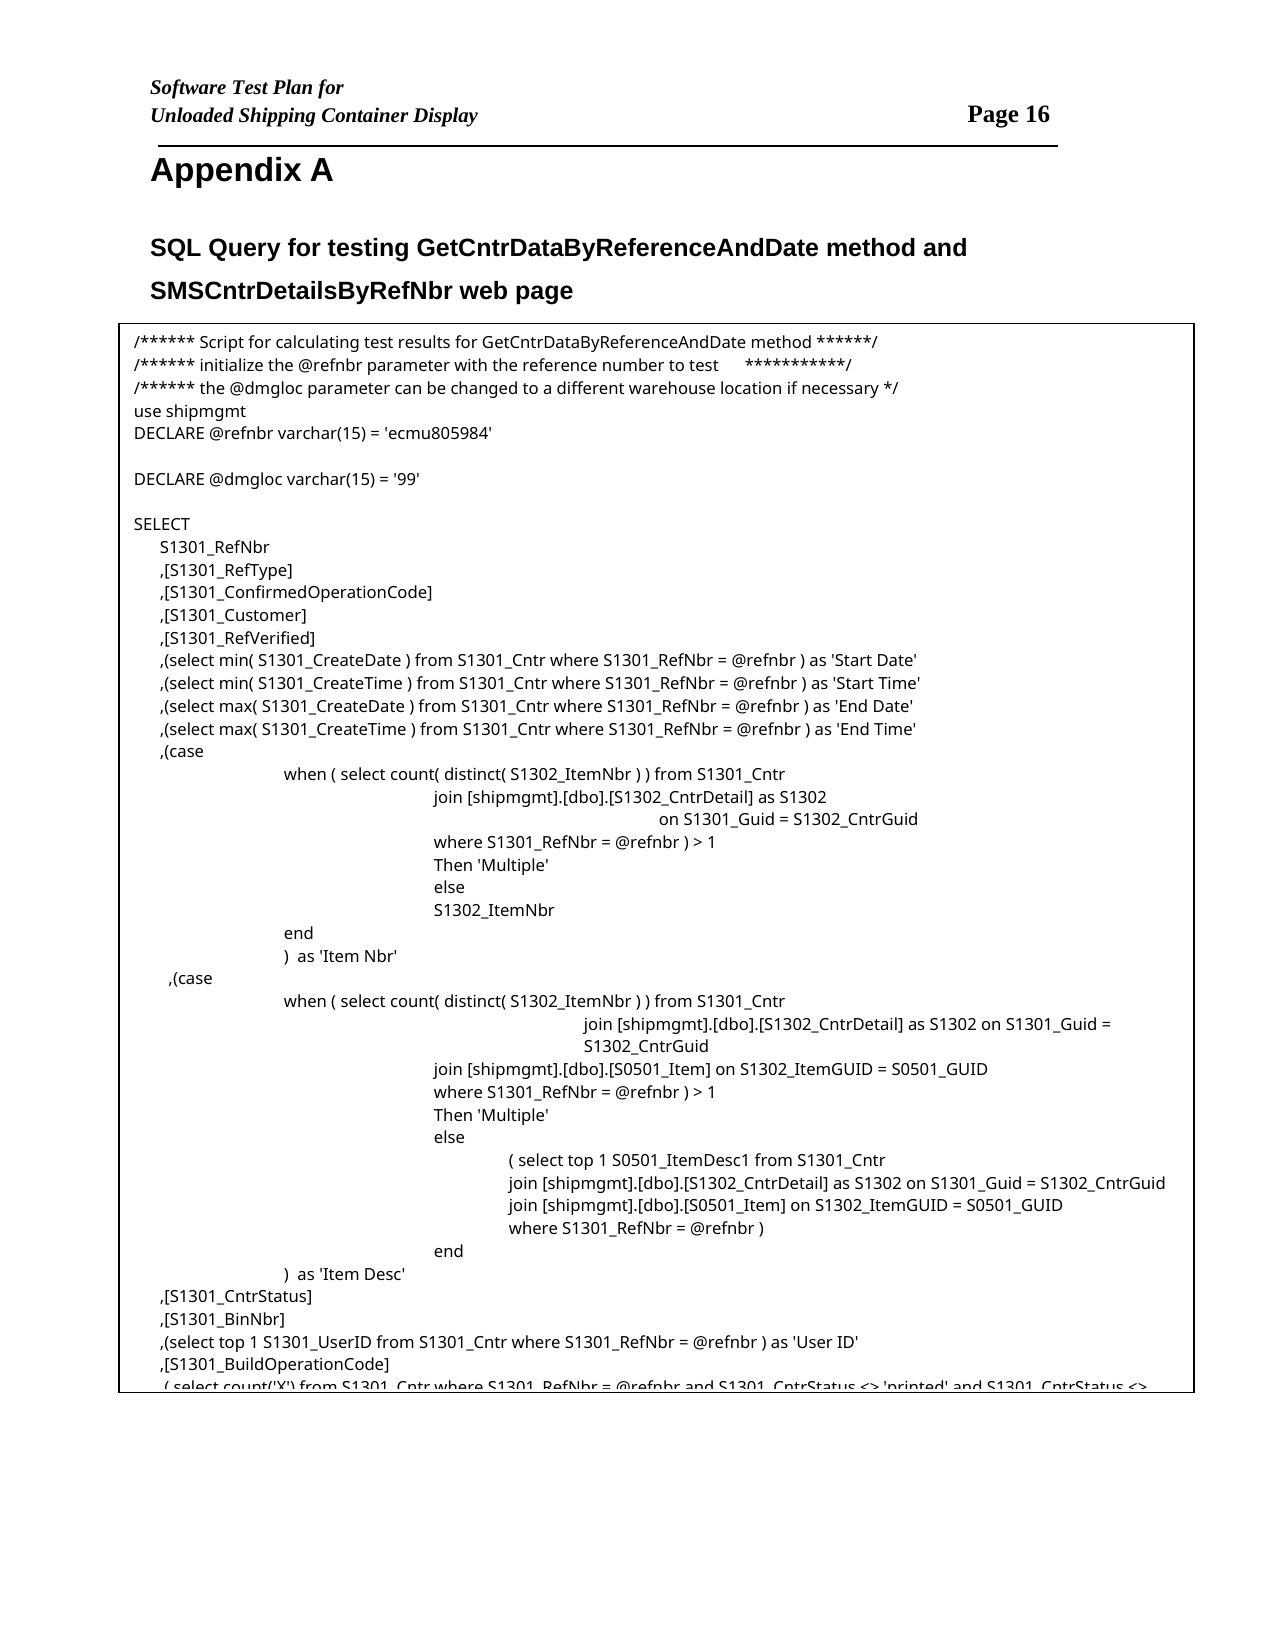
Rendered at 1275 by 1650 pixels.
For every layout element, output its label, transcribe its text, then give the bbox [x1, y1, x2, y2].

subtitle Appendix A [150, 150, 1125, 188]
subtitle SQL Query for testing GetCntrDataByReferenceAndDate method and SMSCntrDetailsByRefNbr web page [150, 233, 1125, 304]
